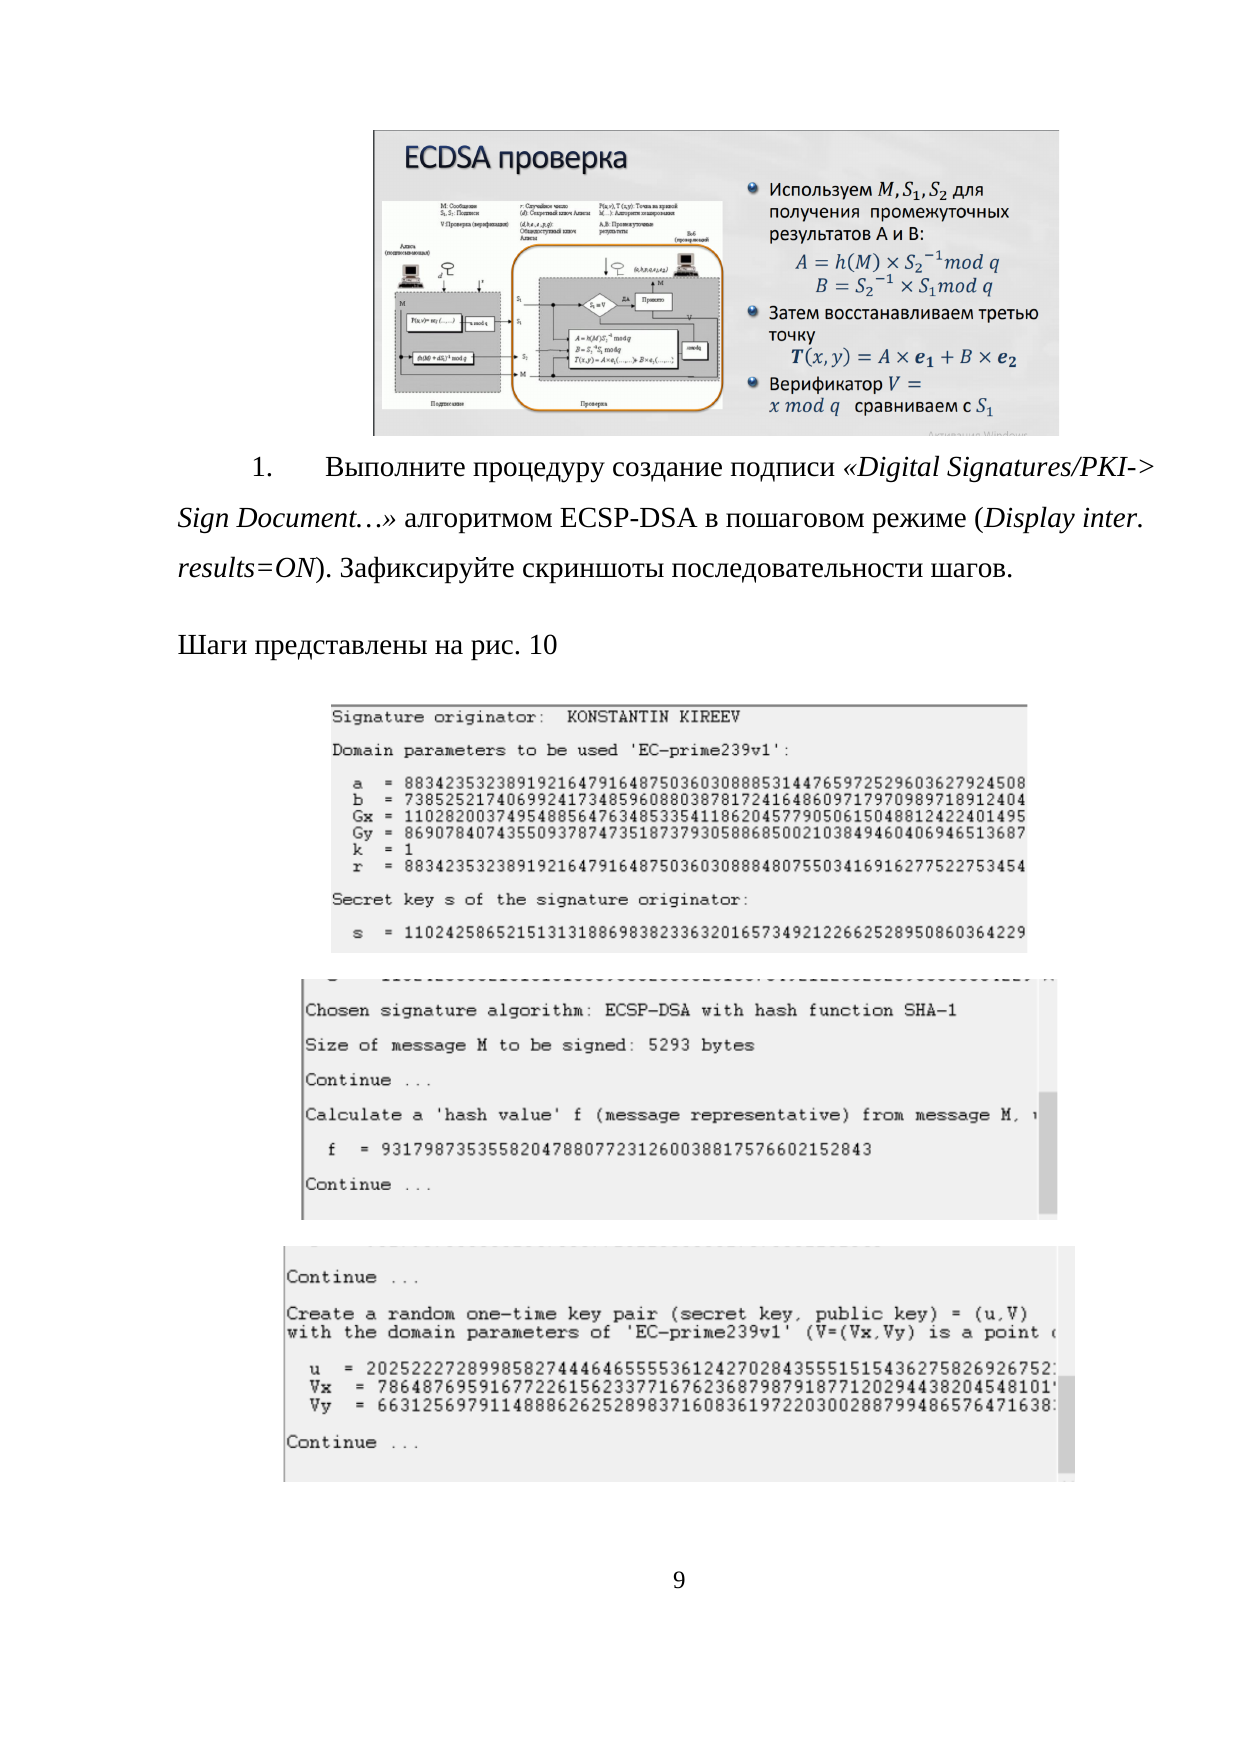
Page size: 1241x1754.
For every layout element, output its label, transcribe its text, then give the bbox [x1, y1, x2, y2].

picture [331, 704, 1028, 953]
text Шаги представлены на рис. 10 [177, 627, 1181, 661]
list Выполните процедуру создание подписи «Digital Signatures/PKI-> Sign Document…» алгоритмом ECSP-DSA в пошаговом режиме (Display inter. results=ON). Зафиксируйте скриншоты последовательности шагов. [177, 449, 1181, 584]
picture [301, 979, 1058, 1220]
picture [283, 1246, 1075, 1482]
picture [373, 130, 1060, 436]
